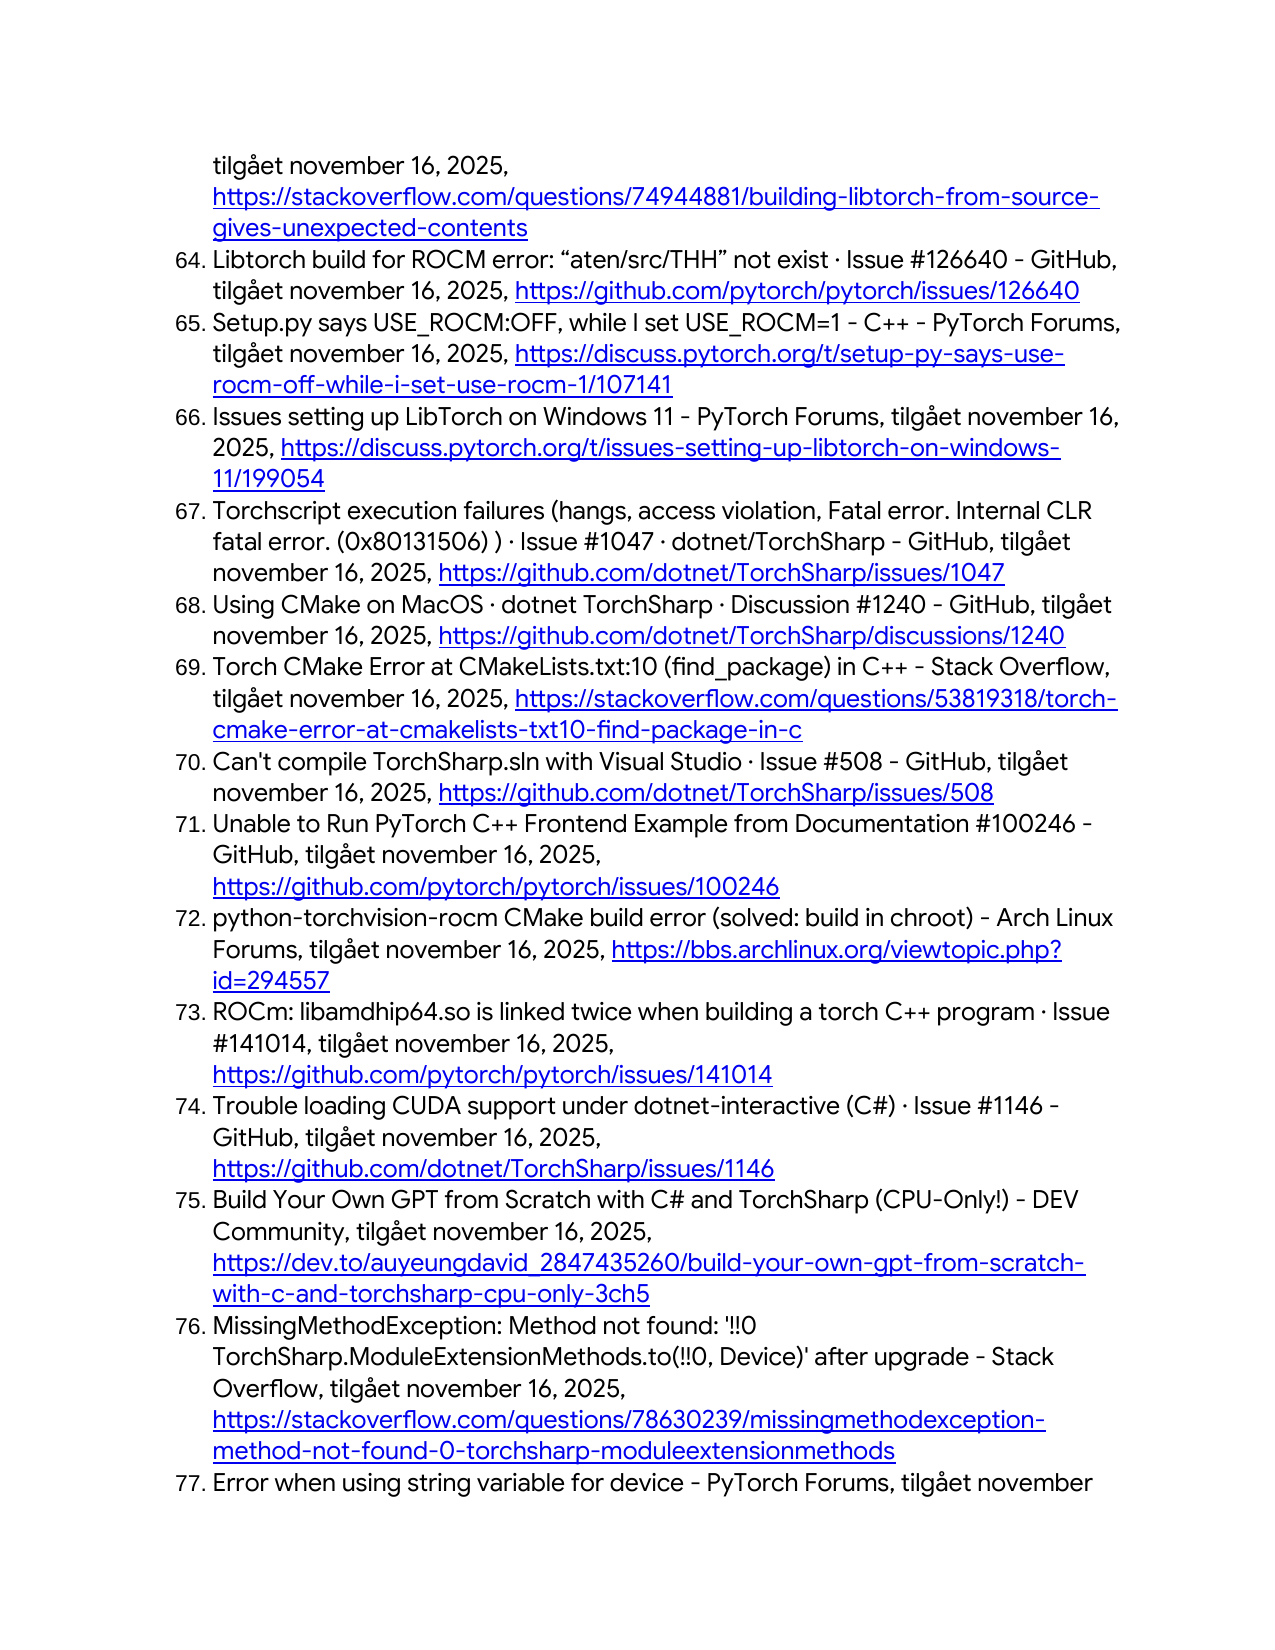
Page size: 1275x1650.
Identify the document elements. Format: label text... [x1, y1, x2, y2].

list Torch CMake Error at CMakeLists.txt:10 (find_package) in C++ - Stack Overflow, tilgået november 16, 2025, https://stackoverflow.com/questions/53819318/torch-cmake-error-at-cmakelists-txt10-find-package-in-c [175, 652, 1125, 746]
list Libtorch build for ROCM error: “aten/src/THH” not exist · Issue #126640 - GitHub, tilgået november 16, 2025, https://github.com/pytorch/pytorch/issues/126640 [175, 244, 1125, 307]
list Trouble loading CUDA support under dotnet-interactive (C#) · Issue #1146 - GitHub, tilgået november 16, 2025, https://github.com/dotnet/TorchSharp/issues/1146 [175, 1091, 1125, 1185]
list Build Your Own GPT from Scratch with C# and TorchSharp (CPU-Only!) - DEV Community, tilgået november 16, 2025, https://dev.to/auyeungdavid_2847435260/build-your-own-gpt-from-scratch-with-c-and-torchsharp-cpu-only-3ch5 [175, 1185, 1125, 1310]
list ROCm: libamdhip64.so is linked twice when building a torch C++ program · Issue #141014, tilgået november 16, 2025, https://github.com/pytorch/pytorch/issues/141014 [175, 997, 1125, 1091]
list MissingMethodException: Method not found: '!!0 TorchSharp.ModuleExtensionMethods.to(!!0, Device)' after upgrade - Stack Overflow, tilgået november 16, 2025, https://stackoverflow.com/questions/78630239/missingmethodexception-method-not-found-0-torchsharp-moduleextensionmethods [175, 1310, 1125, 1467]
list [175, 1467, 1125, 1498]
list Using CMake on MacOS · dotnet TorchSharp · Discussion #1240 - GitHub, tilgået november 16, 2025, https://github.com/dotnet/TorchSharp/discussions/1240 [175, 589, 1125, 652]
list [175, 150, 1125, 244]
list Torchscript execution failures (hangs, access violation, Fatal error. Internal CLR fatal error. (0x80131506) ) · Issue #1047 · dotnet/TorchSharp - GitHub, tilgået november 16, 2025, https://github.com/dotnet/TorchSharp/issues/1047 [175, 495, 1125, 589]
list Can't compile TorchSharp.sln with Visual Studio · Issue #508 - GitHub, tilgået november 16, 2025, https://github.com/dotnet/TorchSharp/issues/508 [175, 746, 1125, 808]
list python-torchvision-rocm CMake build error (solved: build in chroot) - Arch Linux Forums, tilgået november 16, 2025, https://bbs.archlinux.org/viewtopic.php?id=294557 [175, 902, 1125, 997]
list Unable to Run PyTorch C++ Frontend Example from Documentation #100246 - GitHub, tilgået november 16, 2025, https://github.com/pytorch/pytorch/issues/100246 [175, 808, 1125, 902]
list Setup.py says USE_ROCM:OFF, while I set USE_ROCM=1 - C++ - PyTorch Forums, tilgået november 16, 2025, https://discuss.pytorch.org/t/setup-py-says-use-rocm-off-while-i-set-use-rocm-1/107141 [175, 307, 1125, 401]
list Issues setting up LibTorch on Windows 11 - PyTorch Forums, tilgået november 16, 2025, https://discuss.pytorch.org/t/issues-setting-up-libtorch-on-windows-11/199054 [175, 401, 1125, 495]
